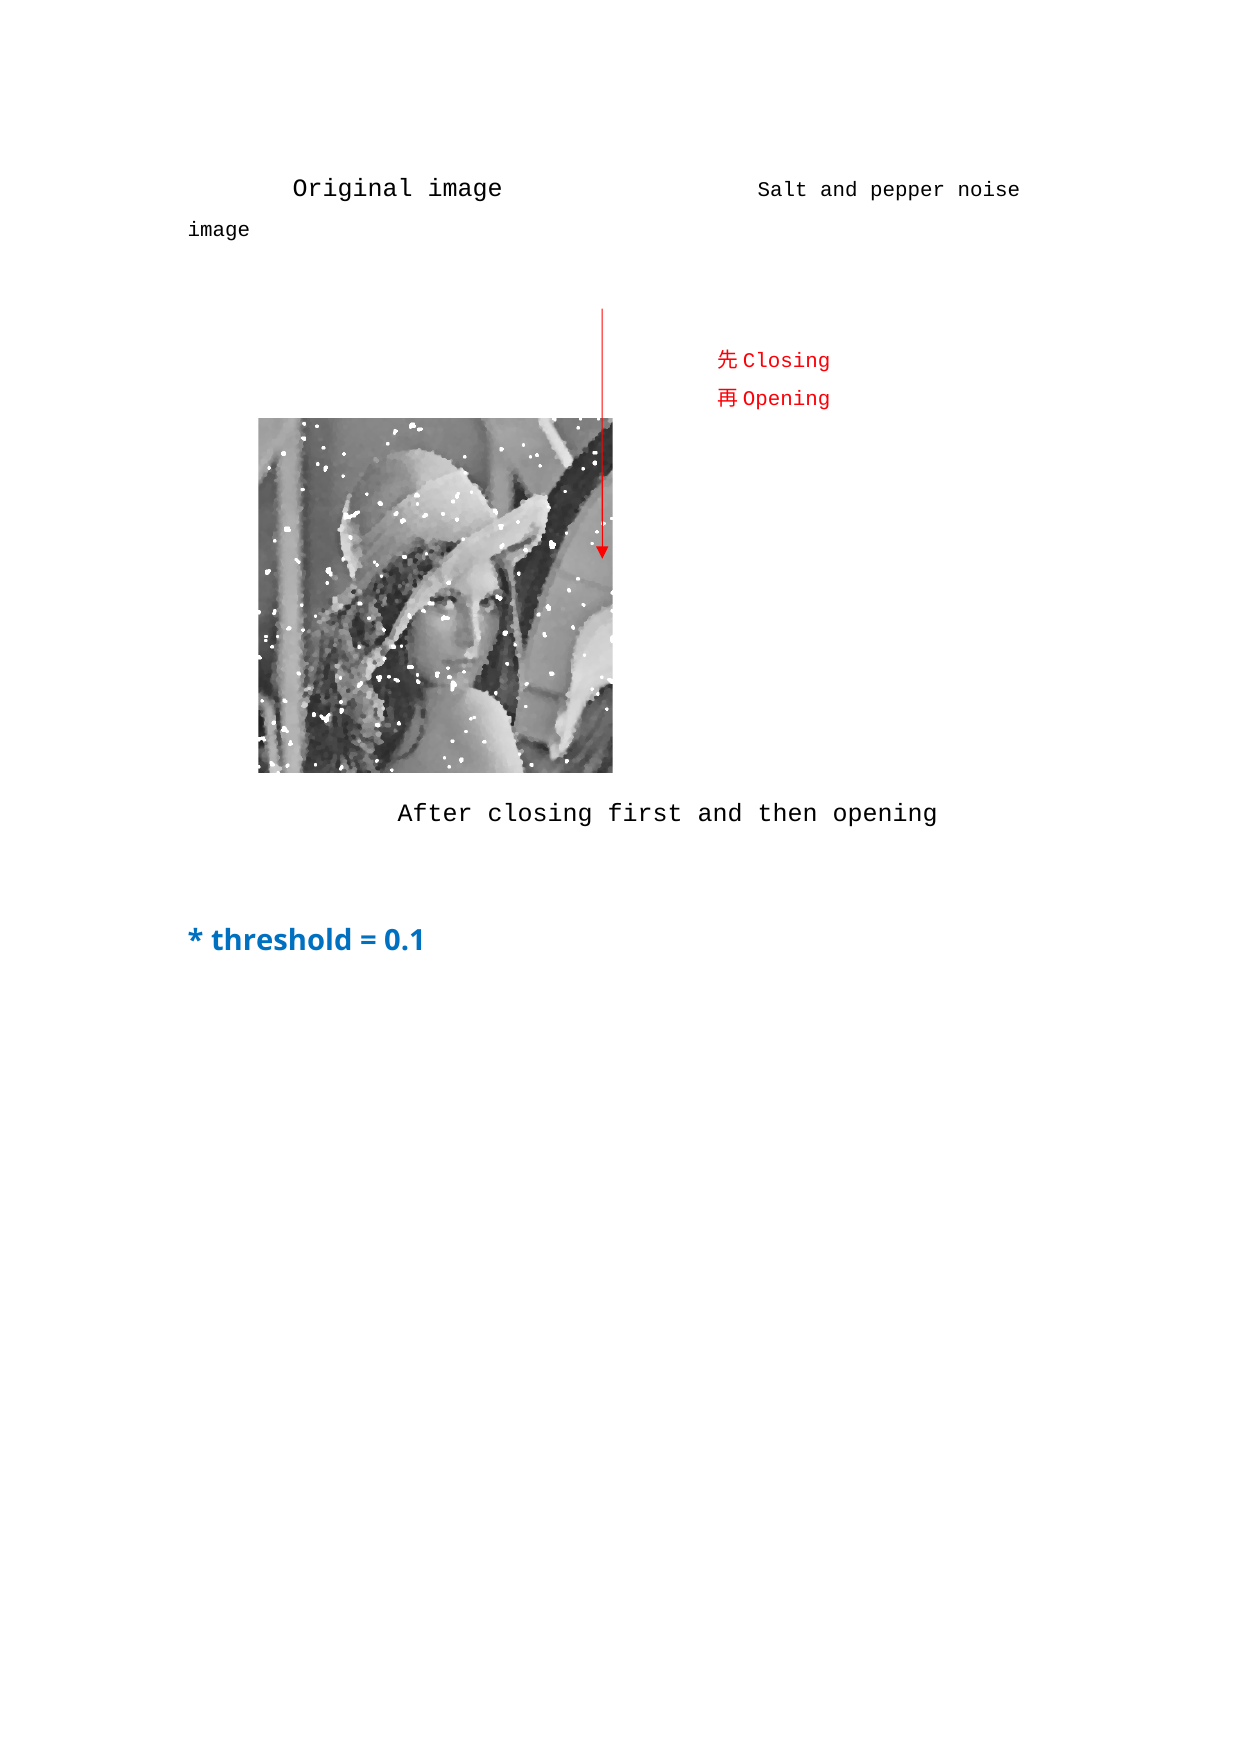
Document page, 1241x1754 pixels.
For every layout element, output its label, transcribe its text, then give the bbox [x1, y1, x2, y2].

text After closing first and then opening [187, 794, 1053, 835]
text * threshold = 0.1 [187, 919, 1053, 960]
text Original image Salt and pepper noise image [187, 169, 1053, 252]
picture [258, 418, 613, 773]
